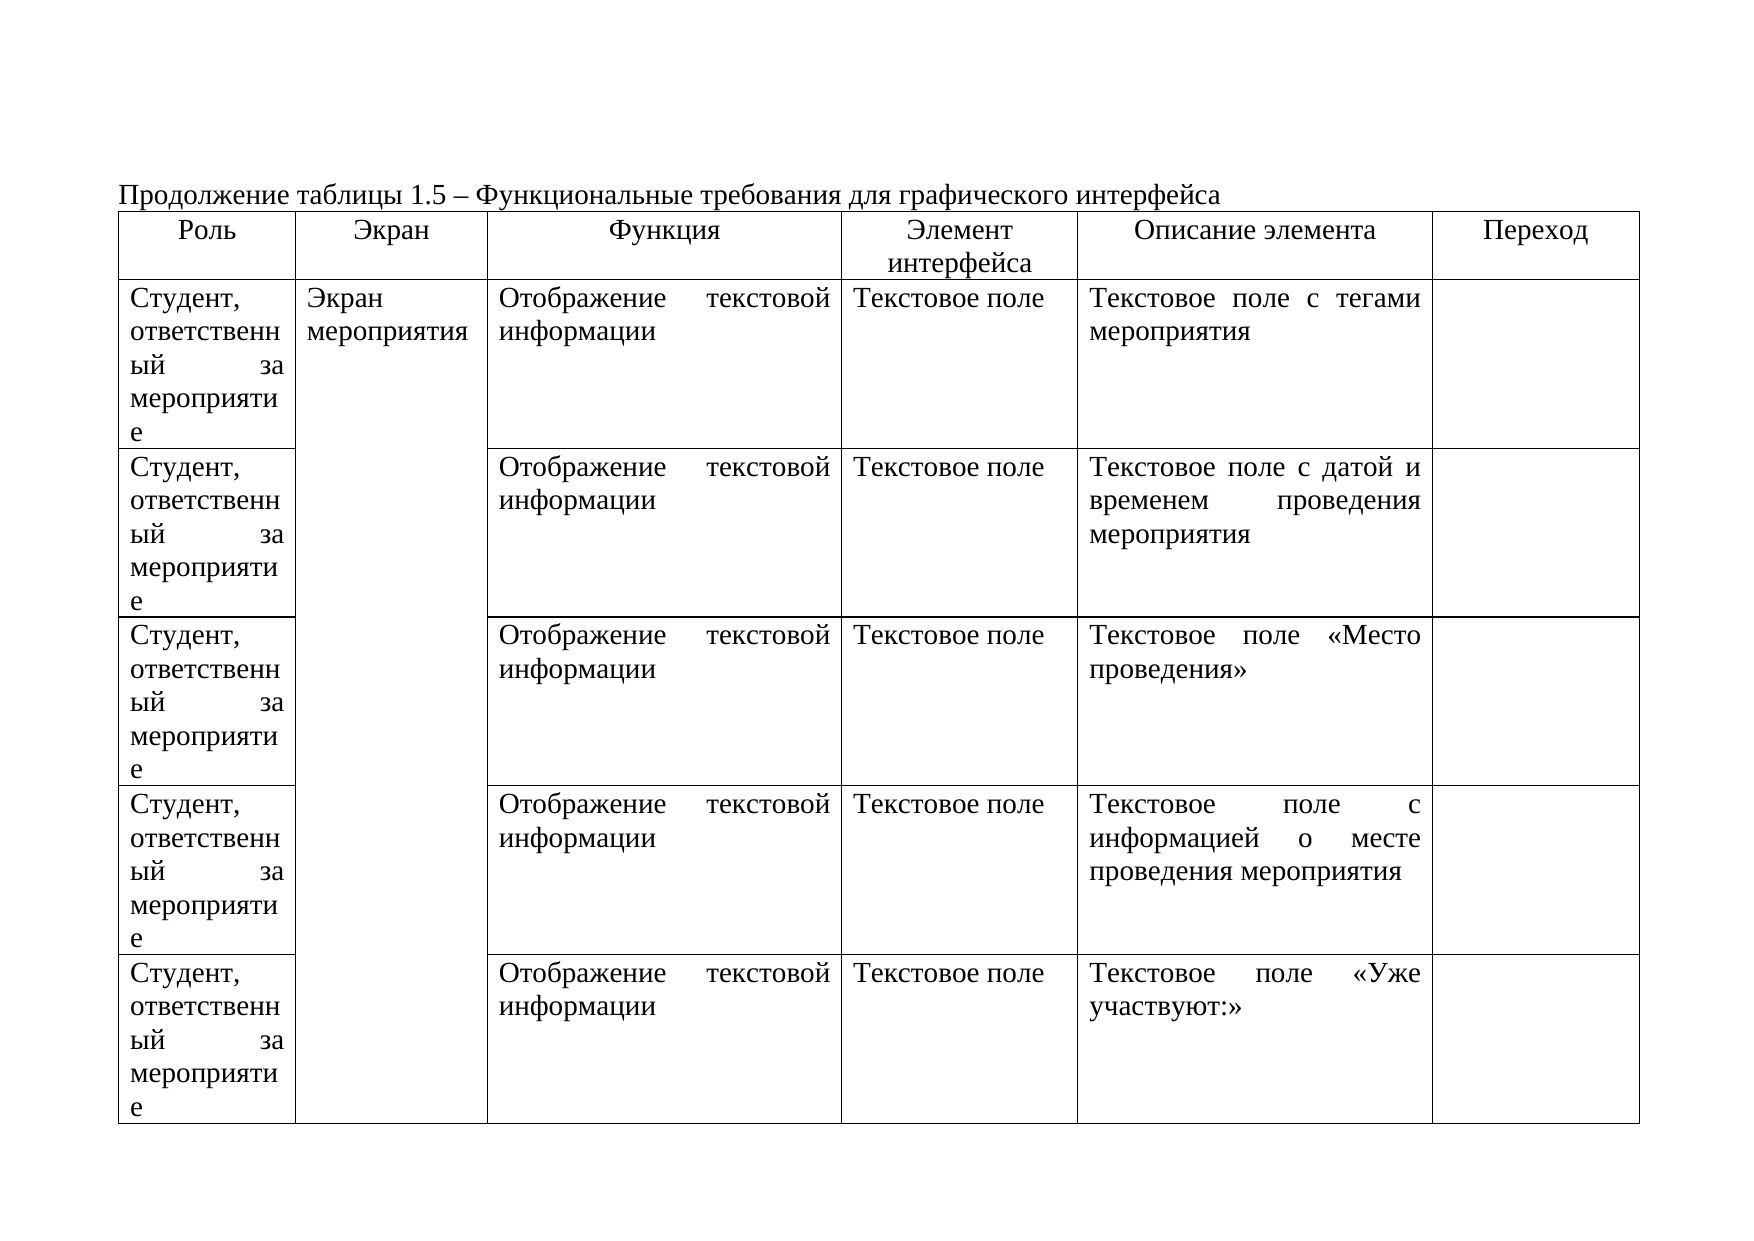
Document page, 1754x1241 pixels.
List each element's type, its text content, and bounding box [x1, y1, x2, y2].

table_cell [1433, 280, 1639, 448]
table_cell Текстовое поле [842, 618, 1077, 785]
table_cell Текстовое поле [842, 955, 1077, 1123]
table_cell [1433, 618, 1639, 785]
table_cell Текстовое поле [842, 280, 1077, 448]
table_cell Экран мероприятия [296, 280, 487, 1123]
table_cell Студент, ответственный за мероприятие [119, 786, 295, 954]
table_cell Отображение текстовой информации [488, 449, 841, 616]
table_header Роль [119, 212, 295, 279]
table_cell Текстовое поле [842, 786, 1077, 954]
table_cell Отображение текстовой информации [488, 280, 841, 448]
table_cell [1433, 786, 1639, 954]
table_cell Текстовое поле с тегами мероприятия [1078, 280, 1432, 448]
table_header Экран [296, 212, 487, 279]
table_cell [488, 955, 841, 1123]
table_cell [1433, 955, 1639, 1123]
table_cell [119, 955, 295, 1123]
table_cell Текстовое поле с информацией о месте проведения мероприятия [1078, 786, 1432, 954]
table_cell Студент, ответственный за мероприятие [119, 449, 295, 616]
text Продолжение таблицы 1.5 – Функциональные требования для графического интерфейса [118, 177, 1636, 211]
table_cell Текстовое поле «Уже участвуют:» [1078, 955, 1432, 1123]
table_header Функция [488, 212, 841, 279]
table_cell Отображение текстовой информации [488, 618, 841, 785]
table_cell Текстовое поле [842, 449, 1077, 616]
table_cell Текстовое поле с датой и временем проведения мероприятия [1078, 449, 1432, 616]
table_cell Студент, ответственный за мероприятие [119, 280, 295, 448]
table_cell [1433, 449, 1639, 616]
table_cell Студент, ответственный за мероприятие [119, 618, 295, 785]
table_cell Отображение текстовой информации [488, 786, 841, 954]
table_cell Текстовое поле «Место проведения» [1078, 618, 1432, 785]
table_header Элемент интерфейса [842, 212, 1077, 279]
table_header Описание элемента [1078, 212, 1432, 279]
table_header Переход [1433, 212, 1639, 279]
